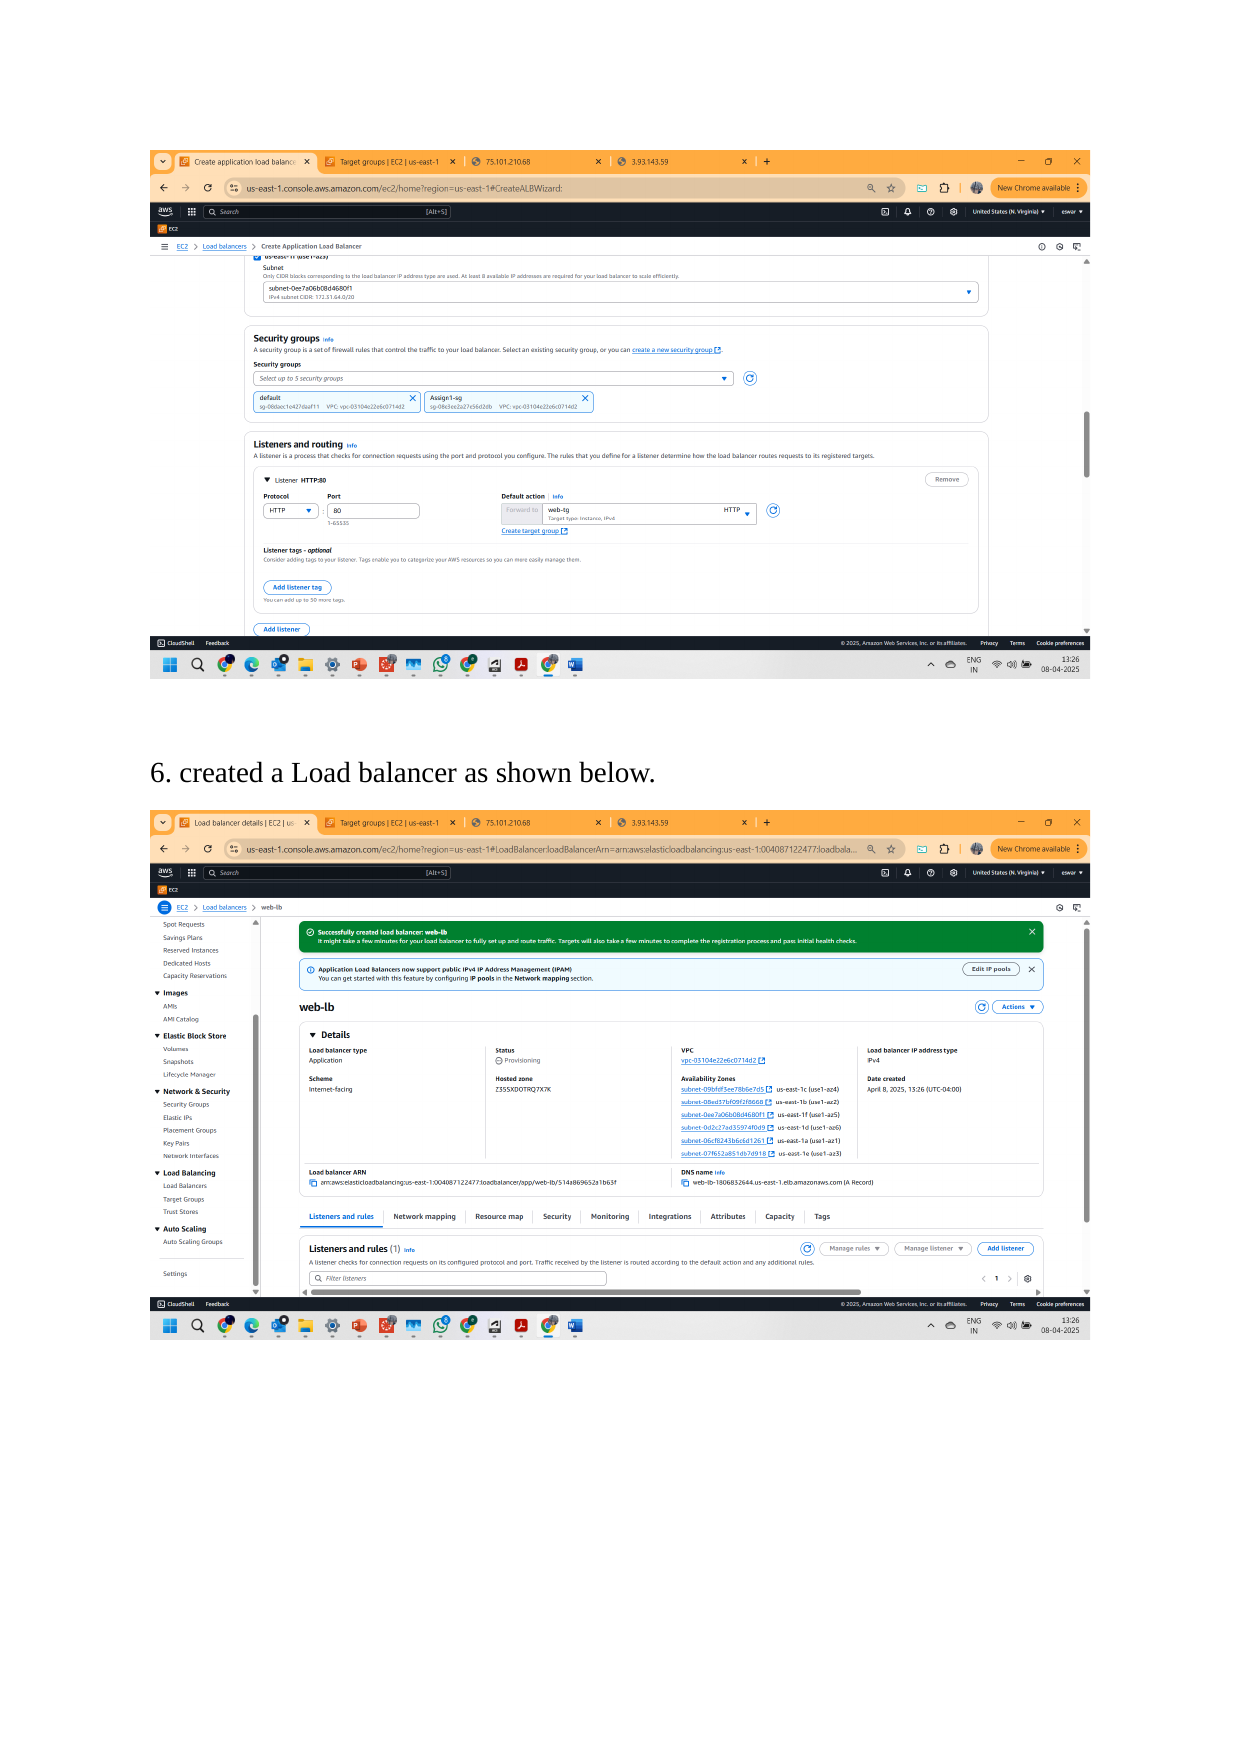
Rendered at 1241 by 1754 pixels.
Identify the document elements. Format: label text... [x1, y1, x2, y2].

picture [150, 810, 1091, 1340]
text 6. created a Load balancer as shown below. [150, 755, 1090, 789]
picture [150, 150, 1091, 679]
